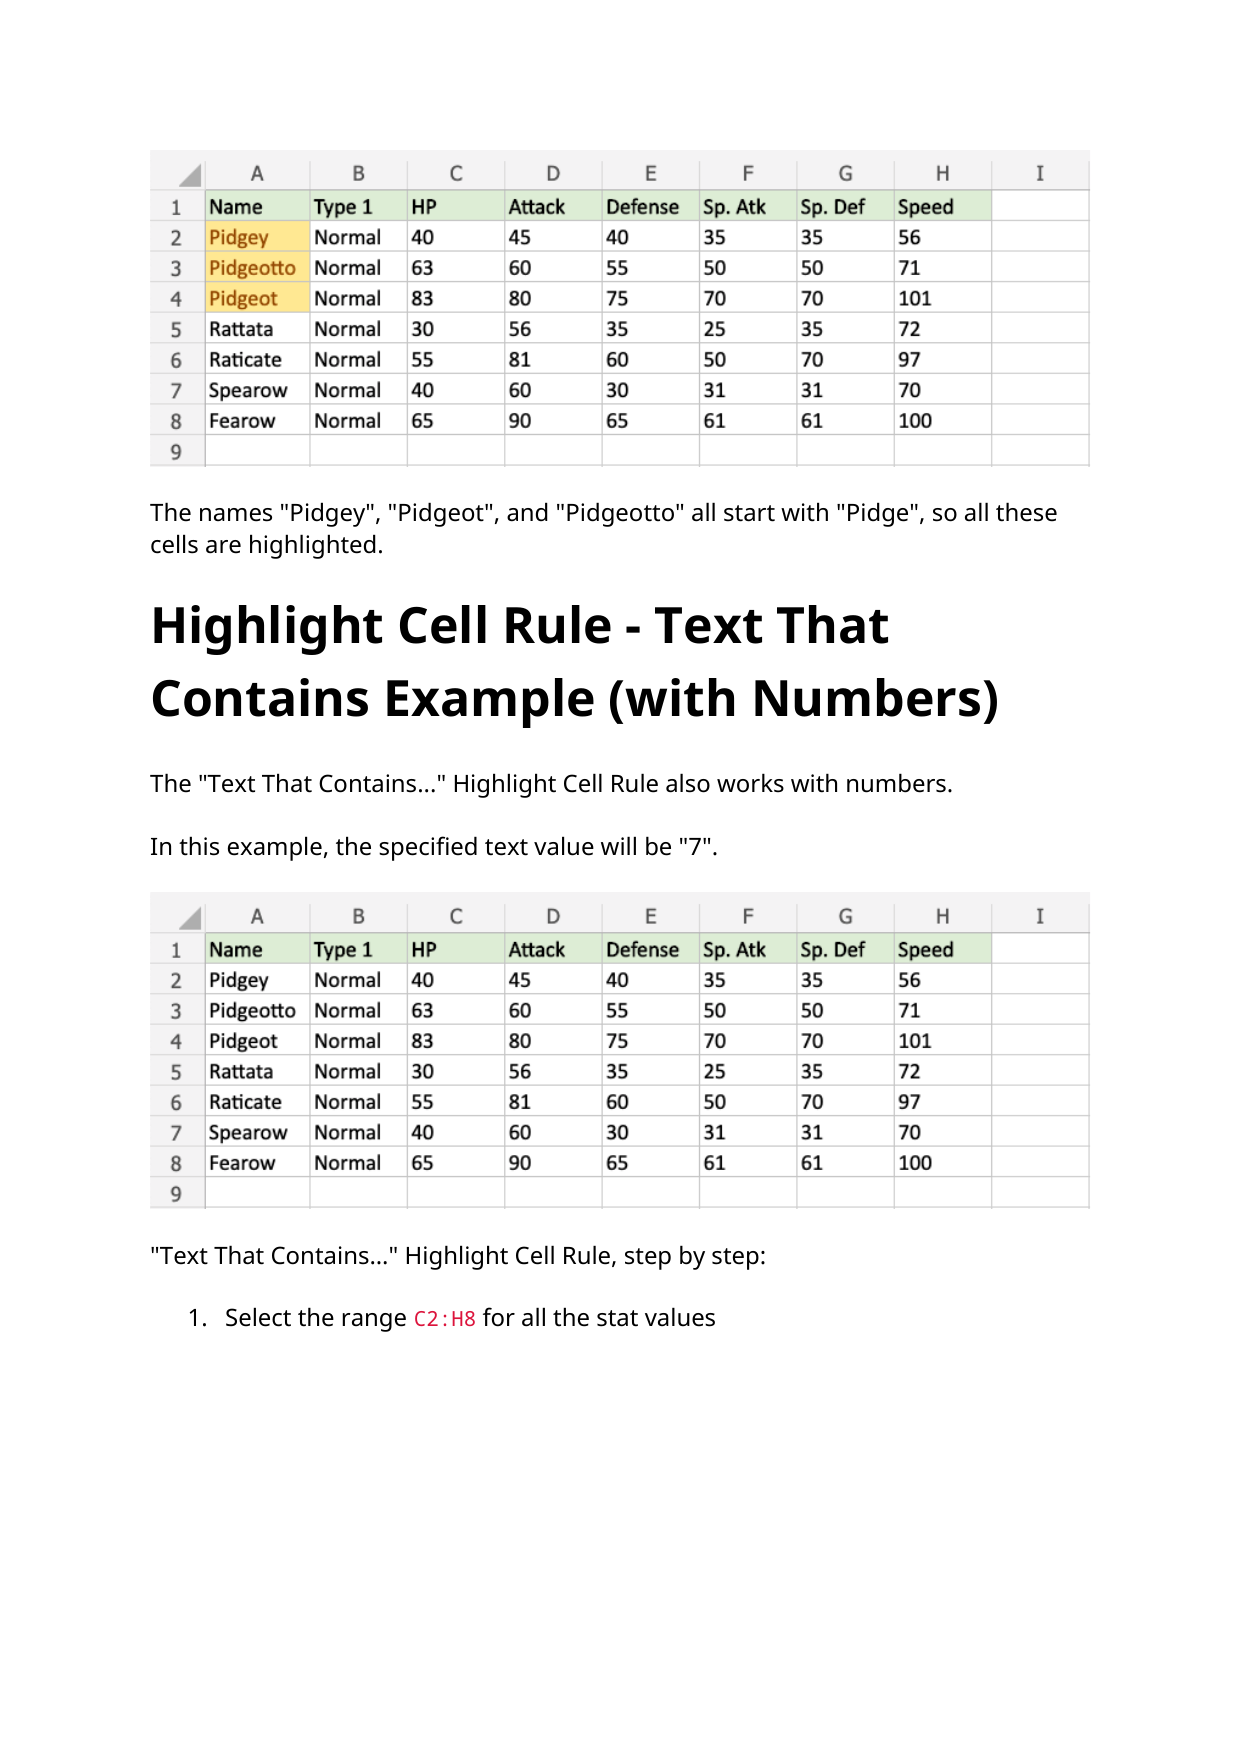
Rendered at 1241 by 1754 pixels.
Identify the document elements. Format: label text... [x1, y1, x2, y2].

subtitle Highlight Cell Rule - Text That Contains Example (with Numbers) [150, 590, 1090, 732]
picture [150, 892, 1091, 1209]
text The names "Pidgey", "Pidgeot", and "Pidgeotto" all start with "Pidge", so all these cells are highlighted. [384, 496, 1090, 561]
text The "Text That Contains..." Highlight Cell Rule also works with numbers. [150, 767, 1090, 799]
text In this example, the specified text value will be "7". [150, 829, 1090, 862]
picture [150, 150, 1091, 467]
text "Text That Contains..." Highlight Cell Rule, step by step: [150, 1238, 1090, 1271]
list Select the range C2:H8 for all the stat values [187, 1301, 1090, 1334]
